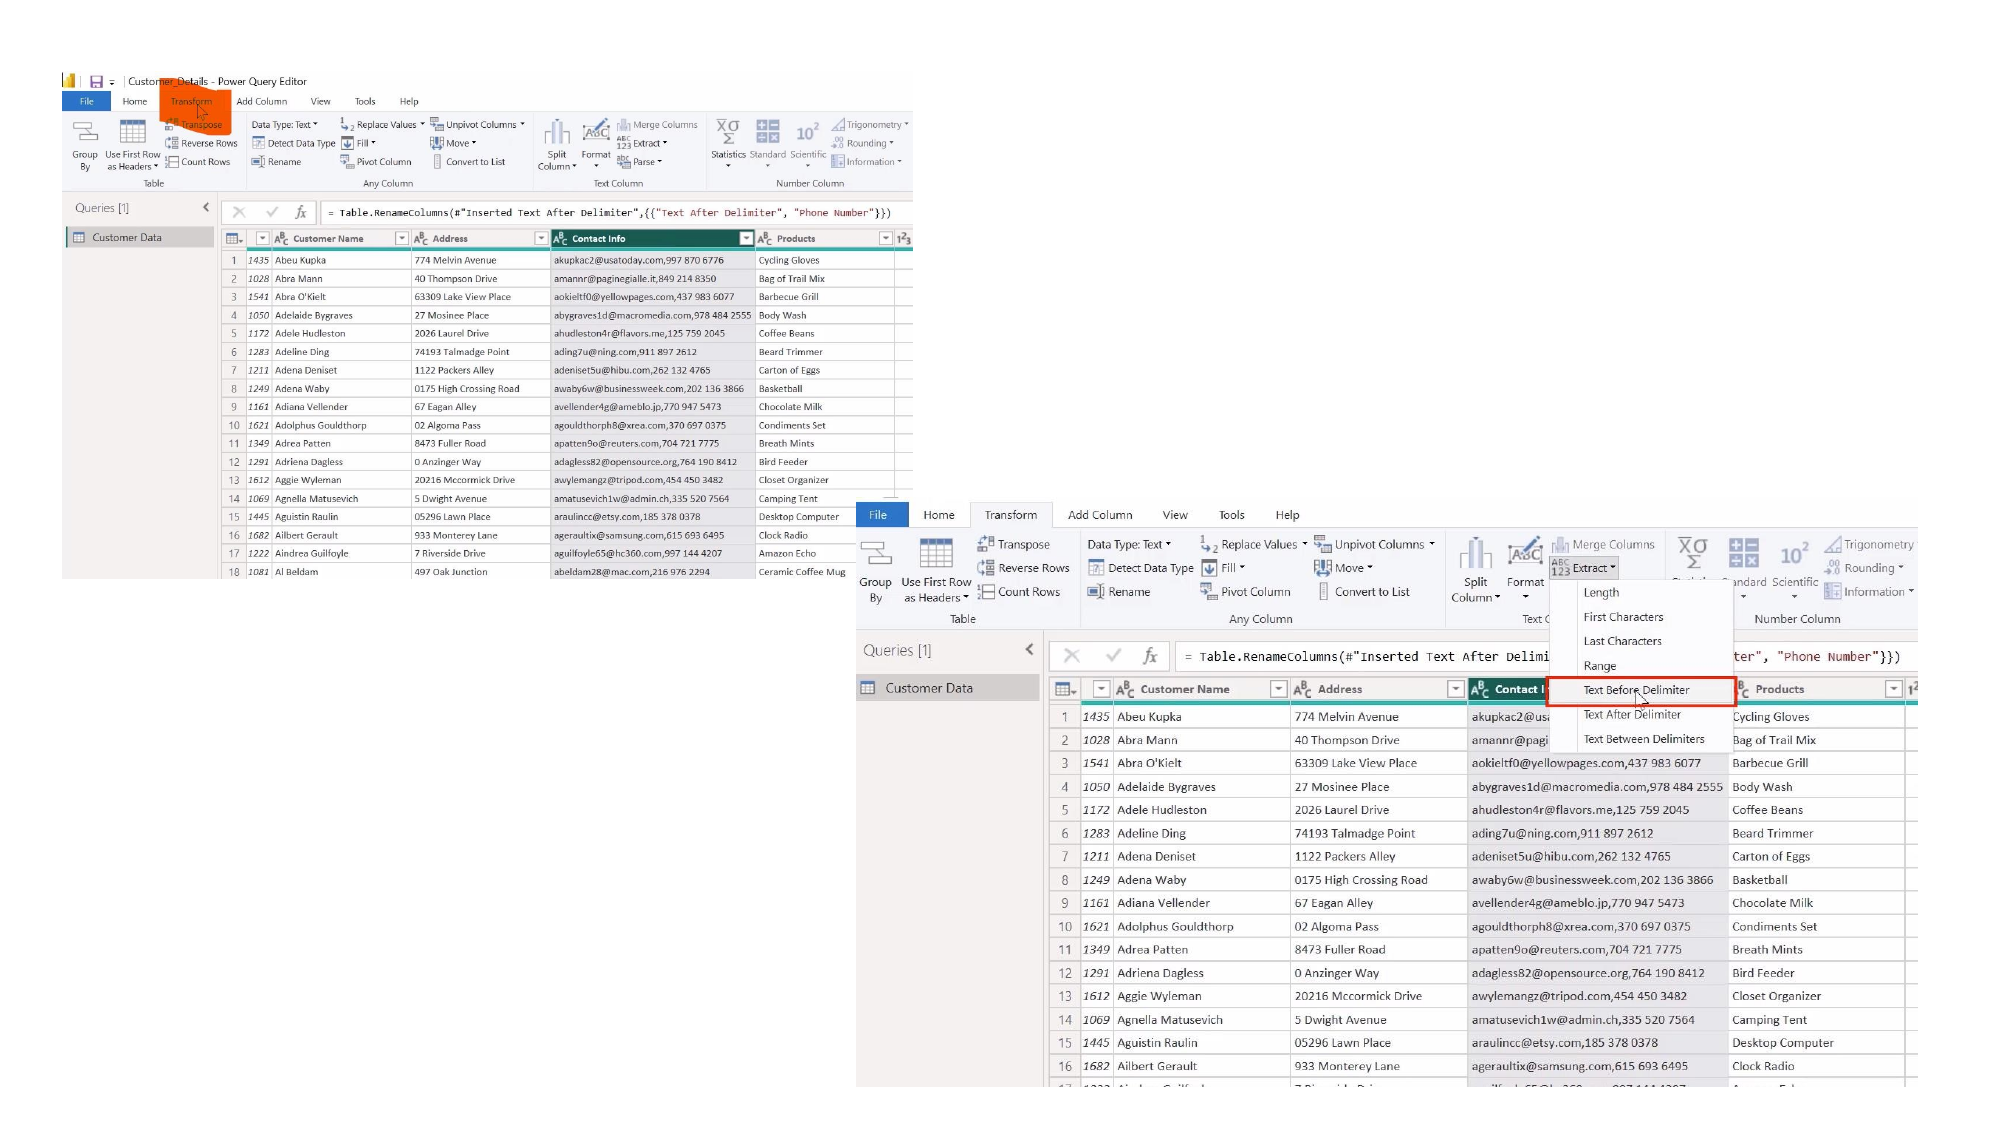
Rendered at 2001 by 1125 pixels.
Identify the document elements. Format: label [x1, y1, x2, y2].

picture [62, 71, 1918, 1087]
